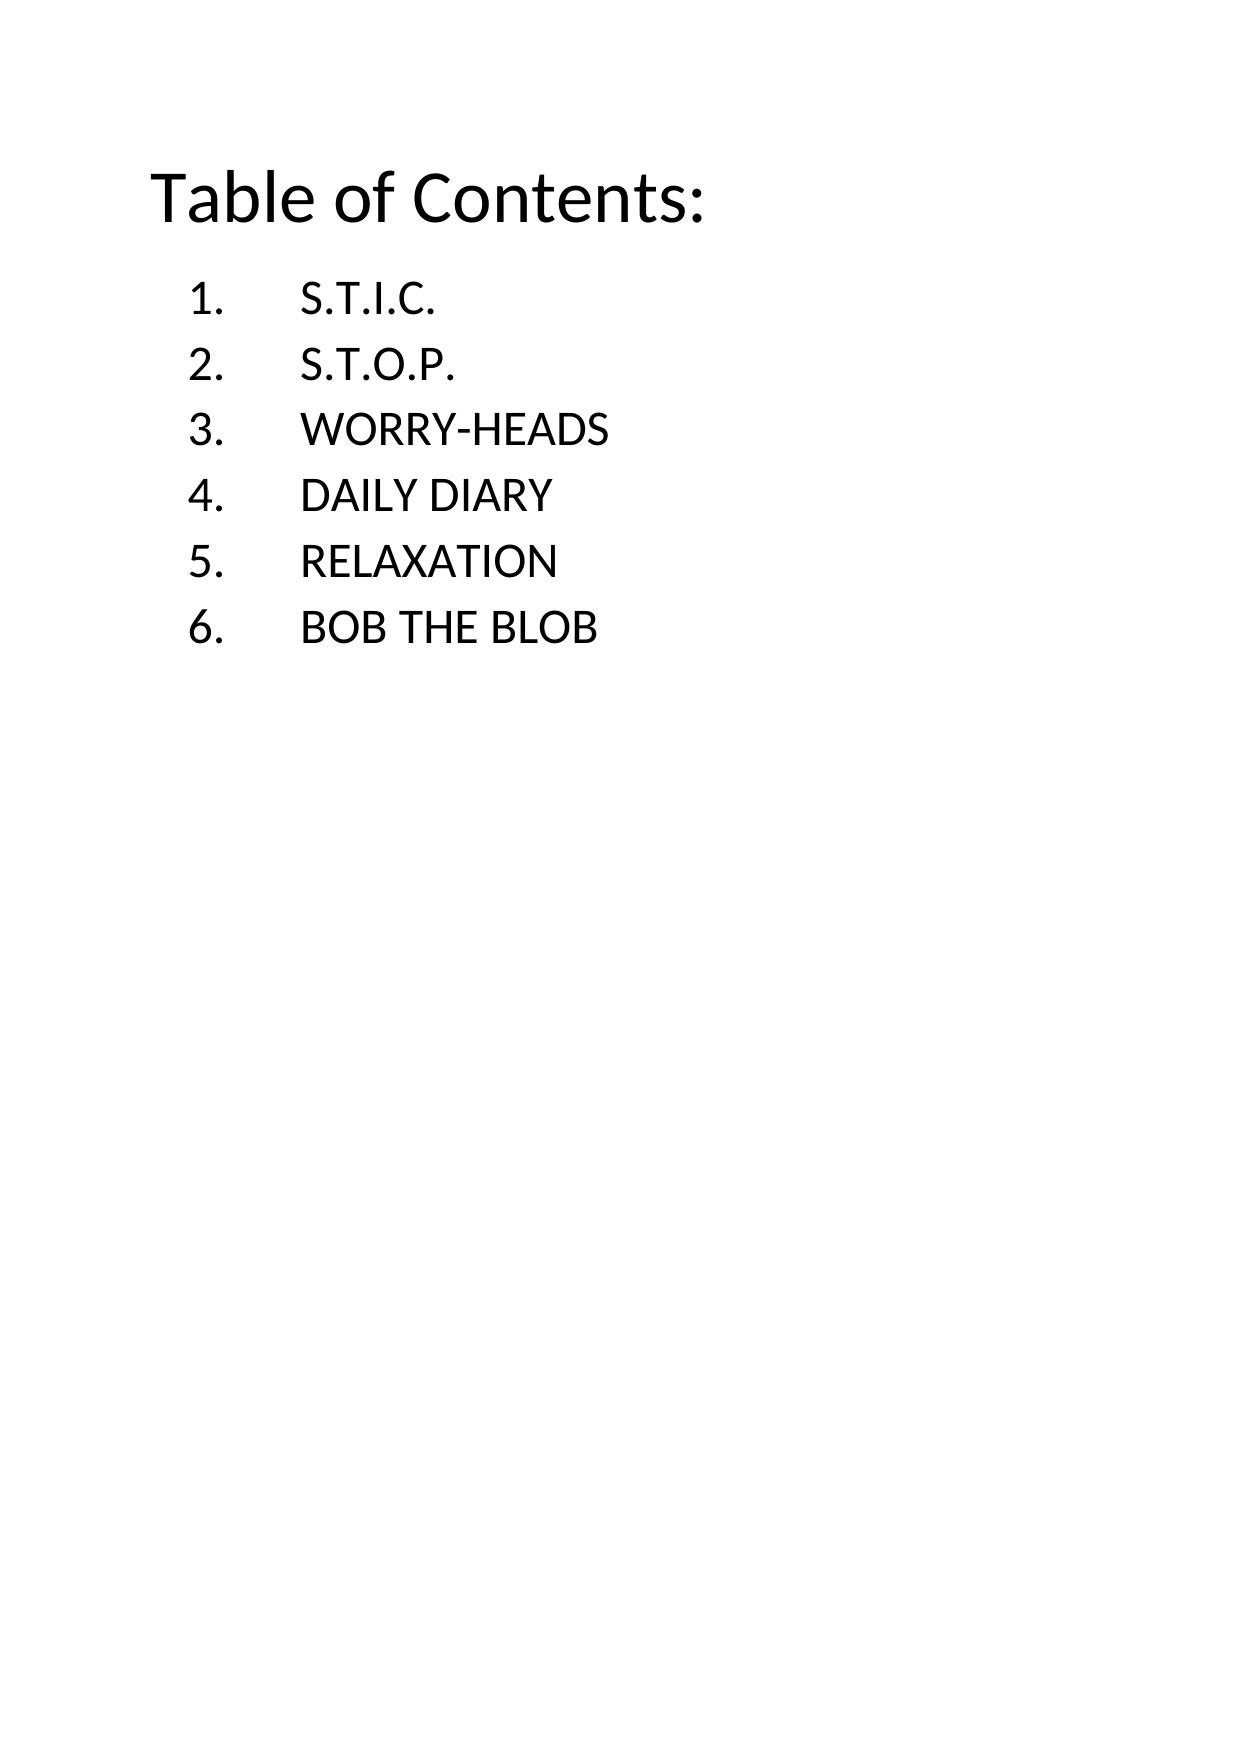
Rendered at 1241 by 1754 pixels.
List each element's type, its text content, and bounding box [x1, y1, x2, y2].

list DAILY DIARY [187, 463, 1090, 524]
list RELAXATION [187, 529, 1090, 590]
text Table of Contents: [150, 150, 1090, 242]
list BOB THE BLOB [187, 595, 1090, 656]
list WORRY-HEADS [187, 397, 1090, 458]
list S.T.O.P. [187, 331, 1090, 392]
list S.T.I.C. [187, 266, 1090, 327]
